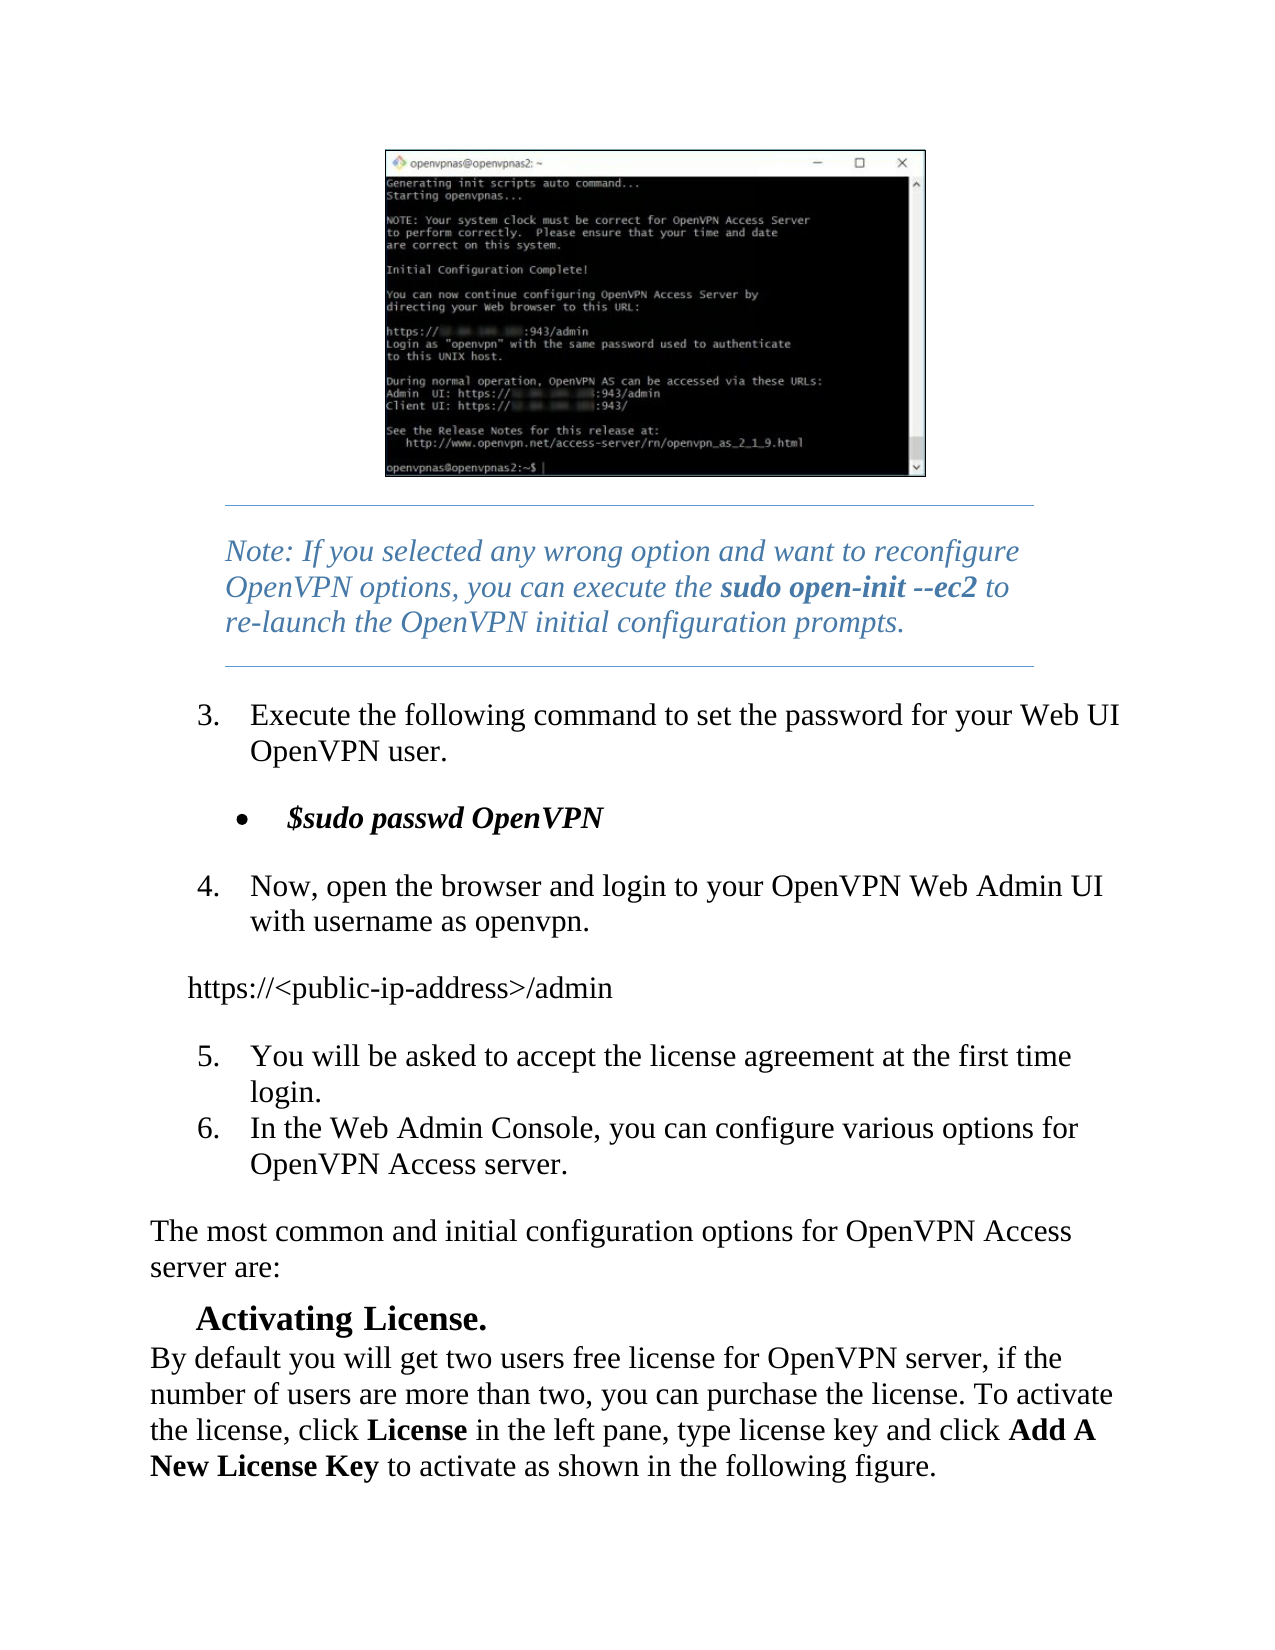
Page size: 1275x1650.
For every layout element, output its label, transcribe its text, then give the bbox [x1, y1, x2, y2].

text 3. Execute the following command to set the password for your Web UI OpenVPN user. [197, 696, 1126, 768]
text The most common and initial configuration options for OpenVPN Access server are: [150, 1212, 1078, 1284]
text 6. In the Web Admin Console, you can configure various options for [197, 1109, 1131, 1145]
text $sudo passwd OpenVPN [287, 799, 1131, 836]
text 5. You will be asked to accept the license agreement at the first time login. [197, 1037, 1078, 1109]
text 4. Now, open the browser and login to your OpenVPN Web Admin UI [197, 867, 1131, 903]
text By default you will get two users free license for OpenVPN server, if the number of users are more than two, you can purchase the license. To activate the license, click License in the left pane, type license key and click Add A New License Key to activate as shown in the following figure. [150, 1339, 1119, 1483]
text Note: If you selected any wrong option and want to reconfigure OpenVPN options, you can execute the sudo open-init --ec2 to re-launch the OpenVPN initial configuration prompts. [225, 532, 1025, 640]
text OpenVPN Access server. [250, 1145, 1131, 1181]
text with username as openvpn. https://<public-ip-address>/admin [187, 903, 618, 1005]
picture [386, 151, 925, 476]
text Activating License. [195, 1298, 1131, 1338]
